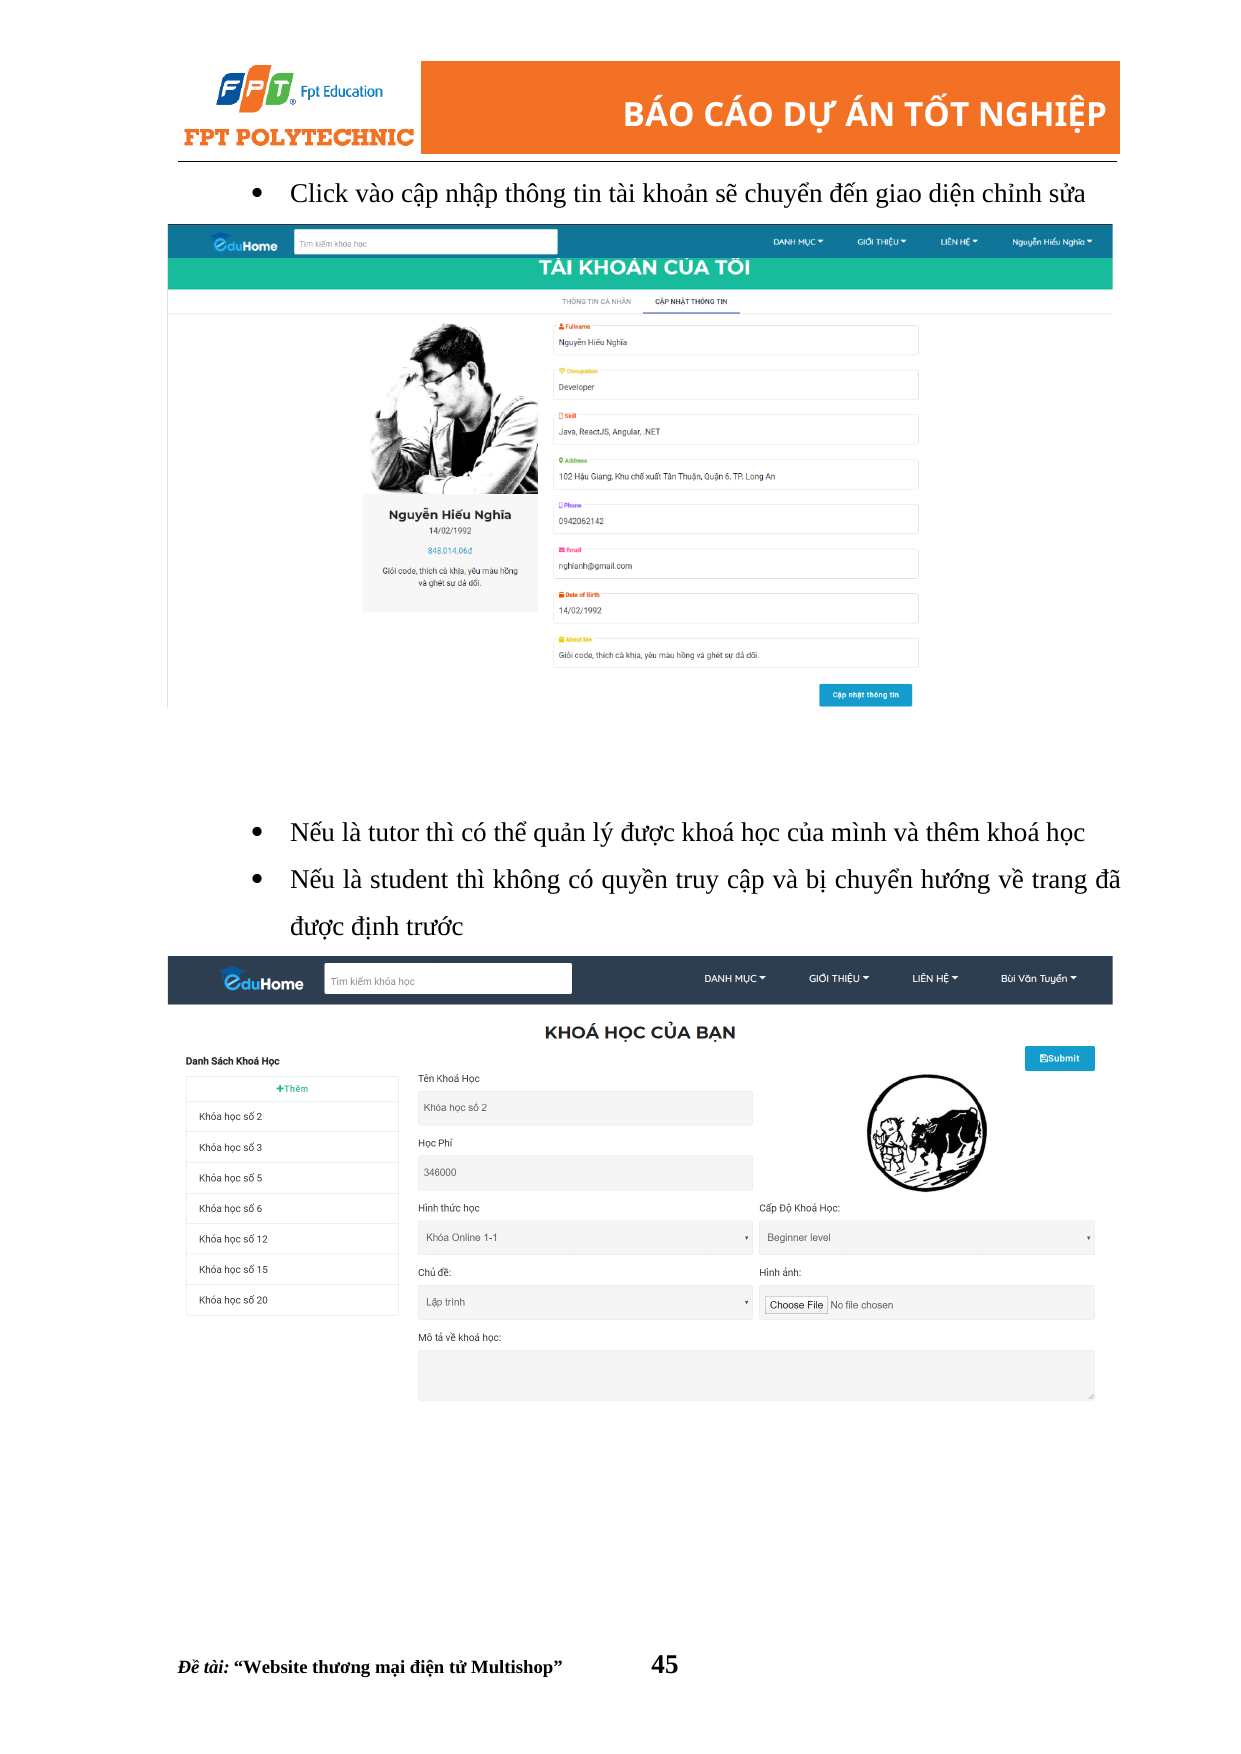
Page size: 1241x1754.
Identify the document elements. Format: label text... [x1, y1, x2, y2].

picture [167, 956, 1113, 1402]
picture [167, 224, 1113, 708]
list Nếu là tutor thì có thể quản lý được khoá học của mình và thêm khoá học [252, 816, 1122, 847]
picture [174, 58, 420, 157]
list Nếu là student thì không có quyền truy cập và bị chuyển hướng về trang đã được định trước [252, 863, 1122, 941]
list Click vào cập nhập thông tin tài khoản sẽ chuyển đến giao diện chỉnh sửa [252, 177, 1122, 208]
